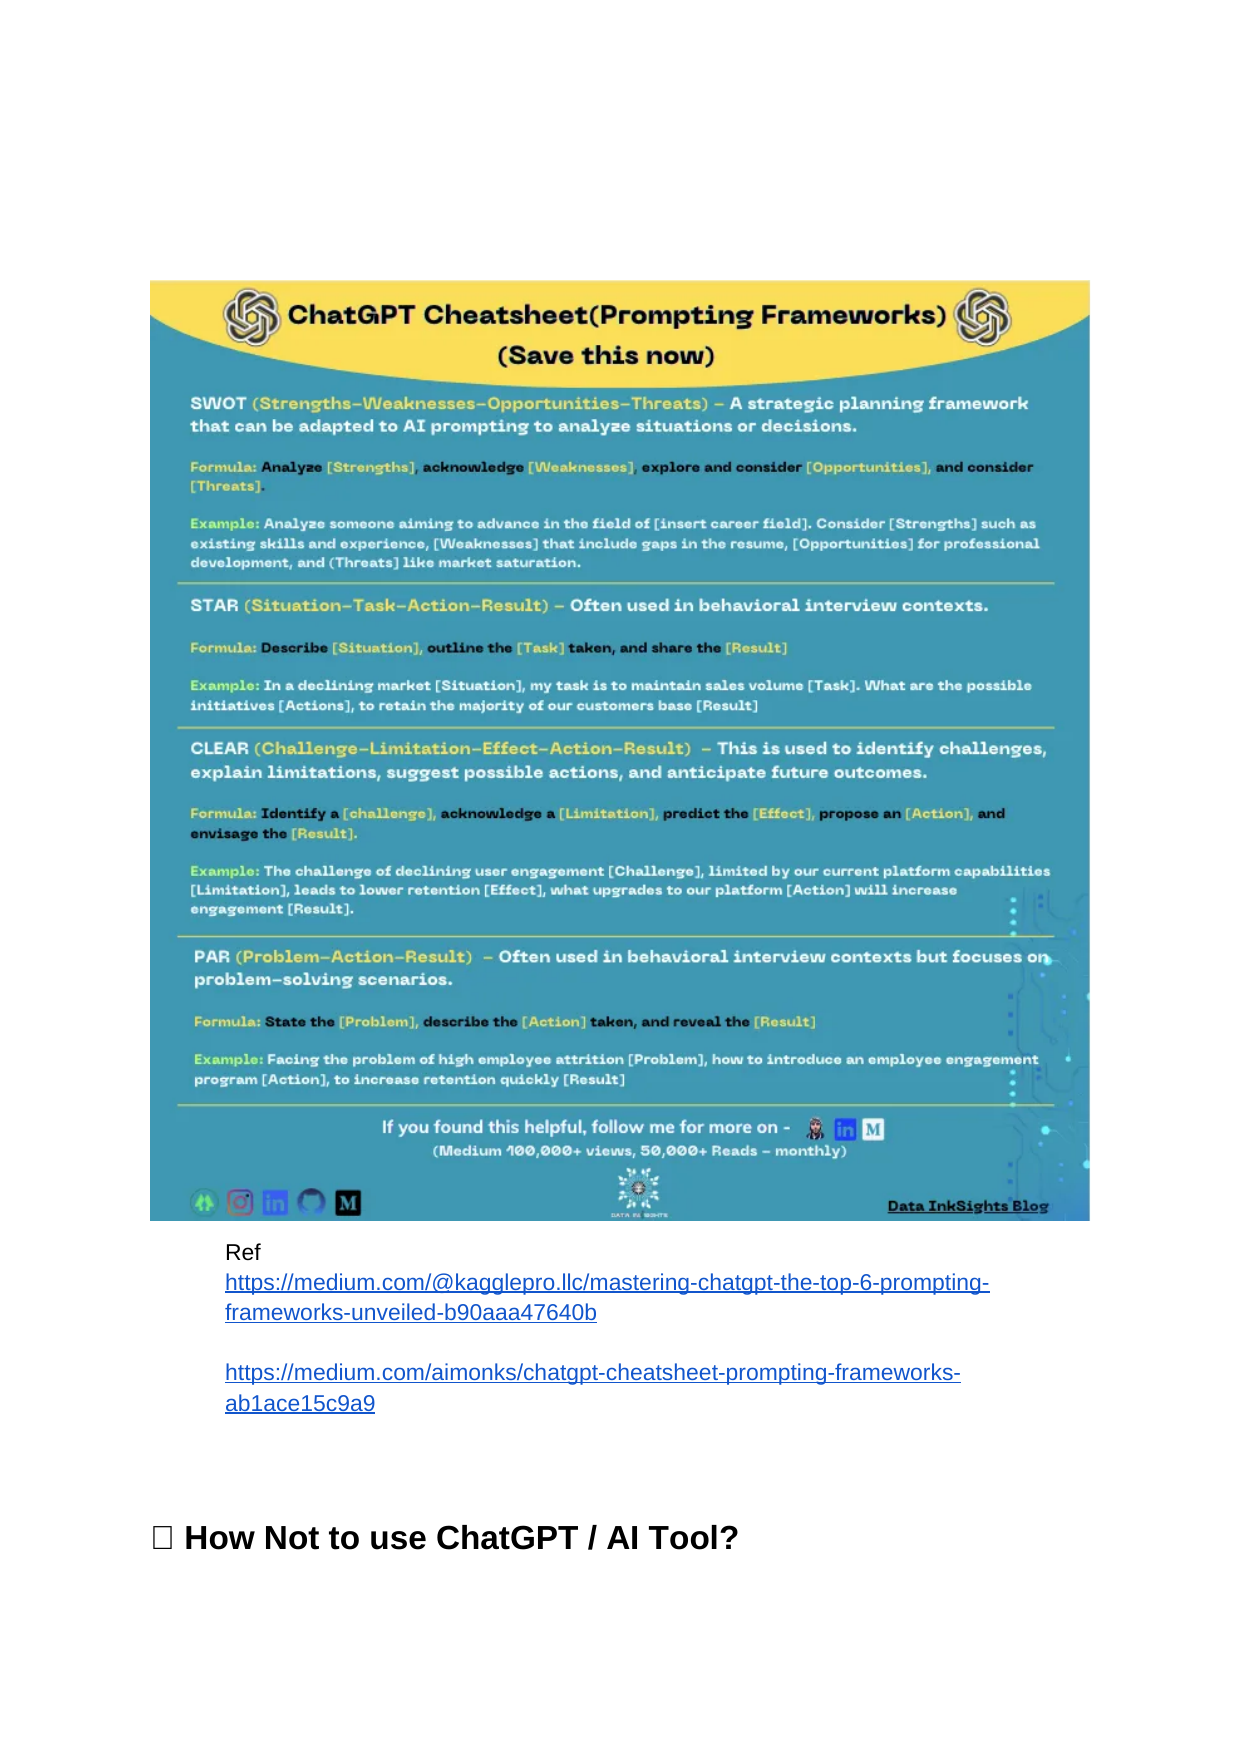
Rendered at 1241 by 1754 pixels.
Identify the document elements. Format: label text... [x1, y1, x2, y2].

text Ref [225, 1238, 1090, 1265]
subtitle 🧠 How Not to use ChatGPT / AI Tool? [150, 1518, 1090, 1556]
text https://medium.com/@kagglepro.llc/mastering-chatgpt-the-top-6-prompting-frameworks-unveiled-b90aaa47640b [225, 1269, 1090, 1325]
picture [150, 280, 1091, 1221]
text https://medium.com/aimonks/chatgpt-cheatsheet-prompting-frameworks-ab1ace15c9a9 [225, 1359, 1090, 1416]
